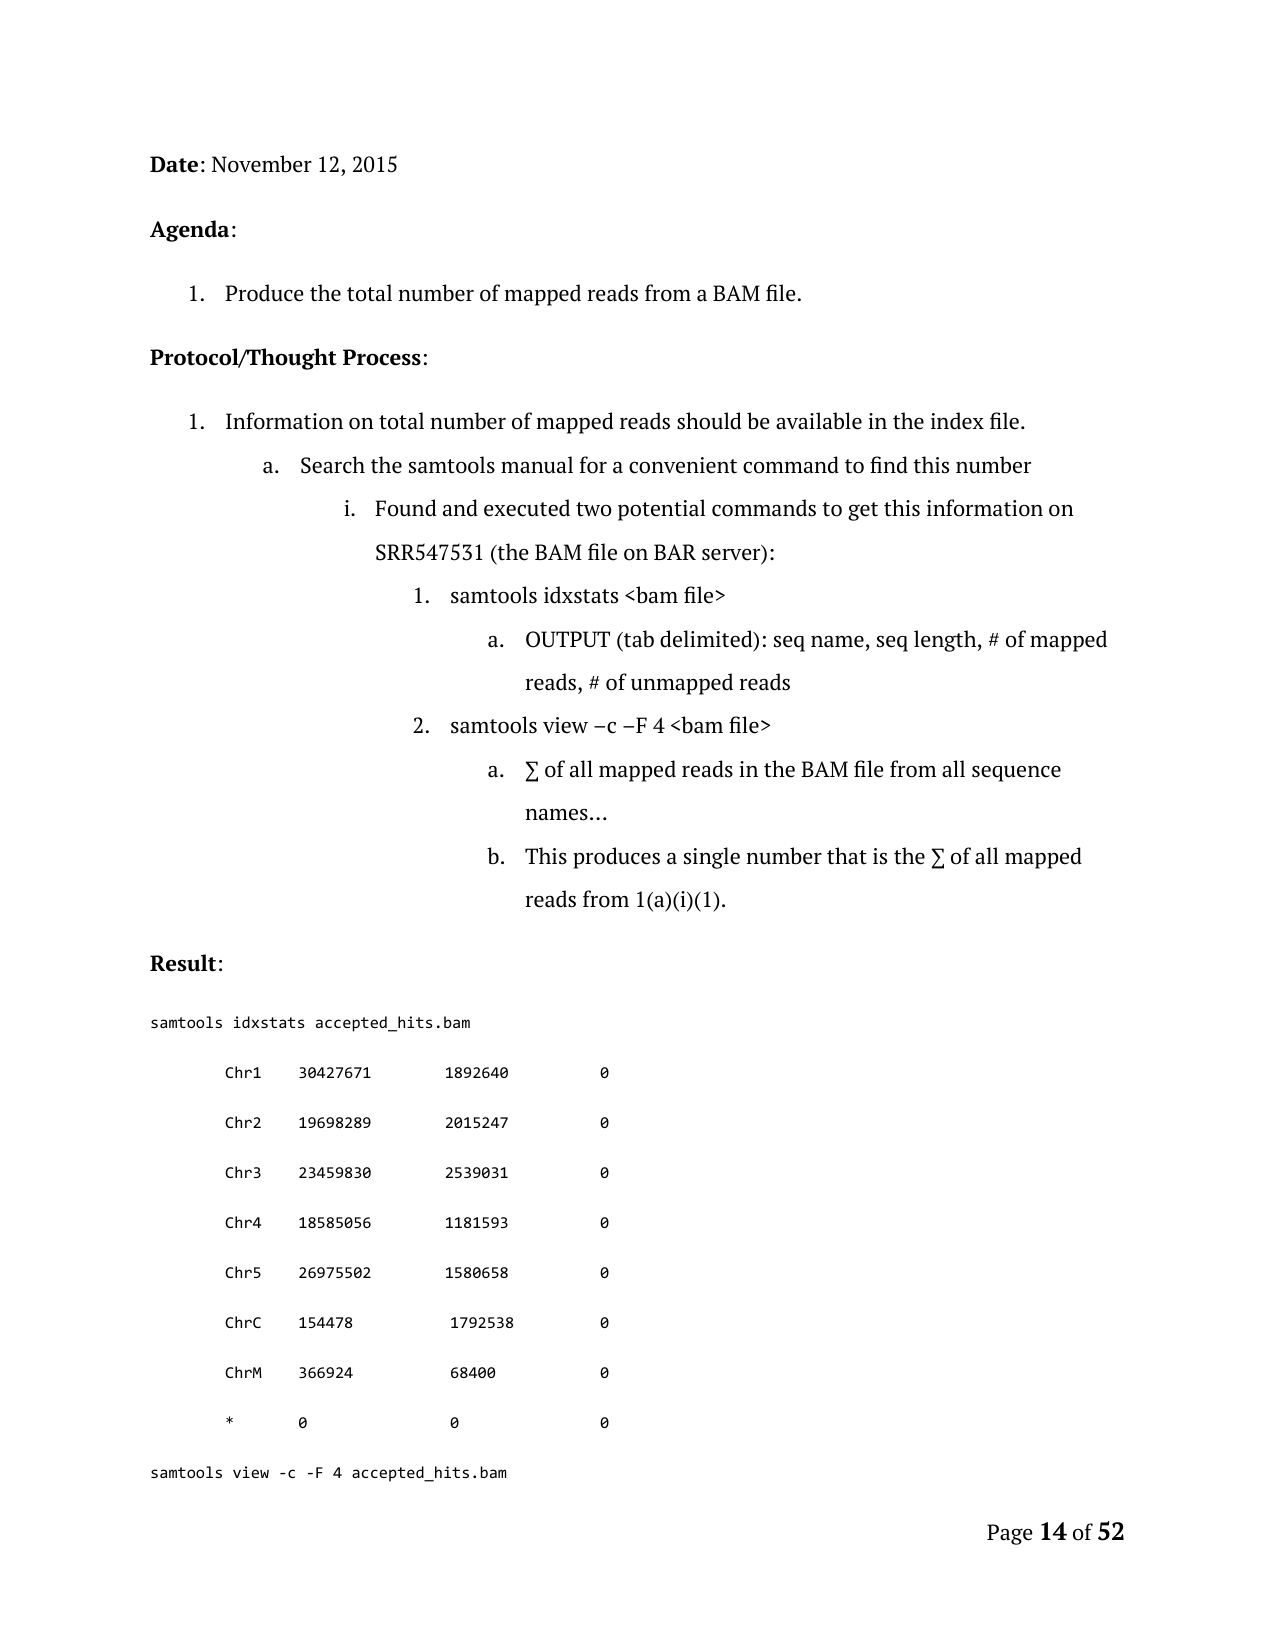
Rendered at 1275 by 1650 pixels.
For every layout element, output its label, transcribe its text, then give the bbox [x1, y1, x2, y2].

text Chr1 30427671 1892640 0 [225, 1063, 1125, 1083]
text Chr5 26975502 1580658 0 [225, 1263, 1125, 1283]
list samtools idxstats <bam file> [412, 581, 1125, 610]
list Found and executed two potential commands to get this information on SRR547531 (the BAM file on BAR server): [356, 494, 1125, 566]
text Chr4 18585056 1181593 0 [225, 1213, 1125, 1233]
list samtools view –c –F 4 <bam file> [412, 711, 1125, 740]
text Result: [150, 949, 1125, 978]
text ChrM 366924 68400 0 [225, 1363, 1125, 1383]
text samtools view -c -F 4 accepted_hits.bam [150, 1463, 1125, 1483]
text Date: November 12, 2015 [150, 150, 1125, 179]
text * 0 0 0 [225, 1413, 1125, 1433]
list Information on total number of mapped reads should be available in the index file. [187, 407, 1125, 436]
text Agenda: [150, 214, 1125, 243]
list This produces a single number that is the ∑ of all mapped reads from 1(a)(i)(1). [487, 841, 1125, 914]
list ∑ of all mapped reads in the BAM file from all sequence names… [487, 754, 1125, 827]
text Chr3 23459830 2539031 0 [225, 1163, 1125, 1183]
text ChrC 154478 1792538 0 [225, 1313, 1125, 1333]
list Search the samtools manual for a convenient command to find this number [262, 451, 1125, 479]
text Protocol/Thought Process: [150, 343, 1125, 372]
list Produce the total number of mapped reads from a BAM file. [187, 278, 1125, 307]
list OUTPUT (tab delimited): seq name, seq length, # of mapped reads, # of unmapped reads [487, 624, 1125, 697]
text Chr2 19698289 2015247 0 [225, 1113, 1125, 1133]
text samtools idxstats accepted_hits.bam [150, 1013, 1125, 1033]
